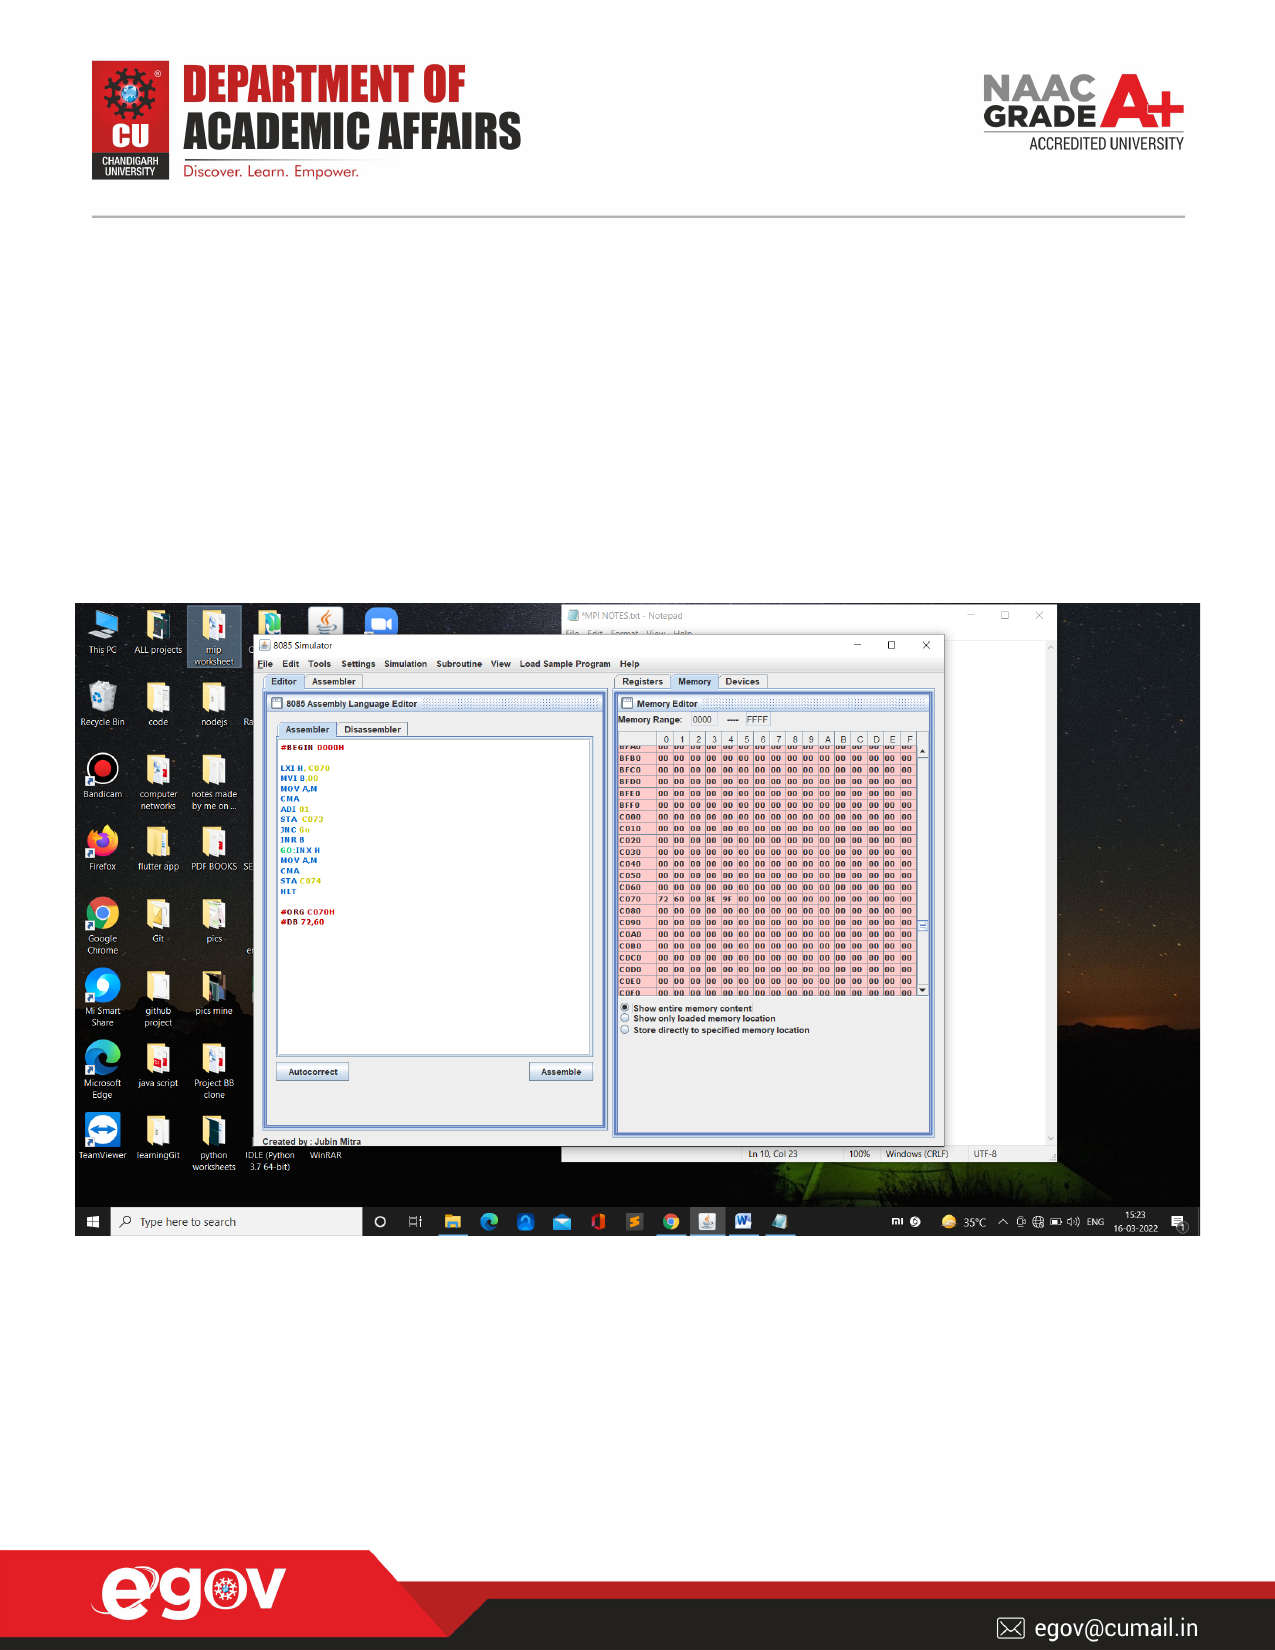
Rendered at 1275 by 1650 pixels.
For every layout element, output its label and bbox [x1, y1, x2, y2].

picture [0, 1549, 1275, 1650]
picture [75, 603, 1200, 1236]
picture [0, 0, 1275, 218]
